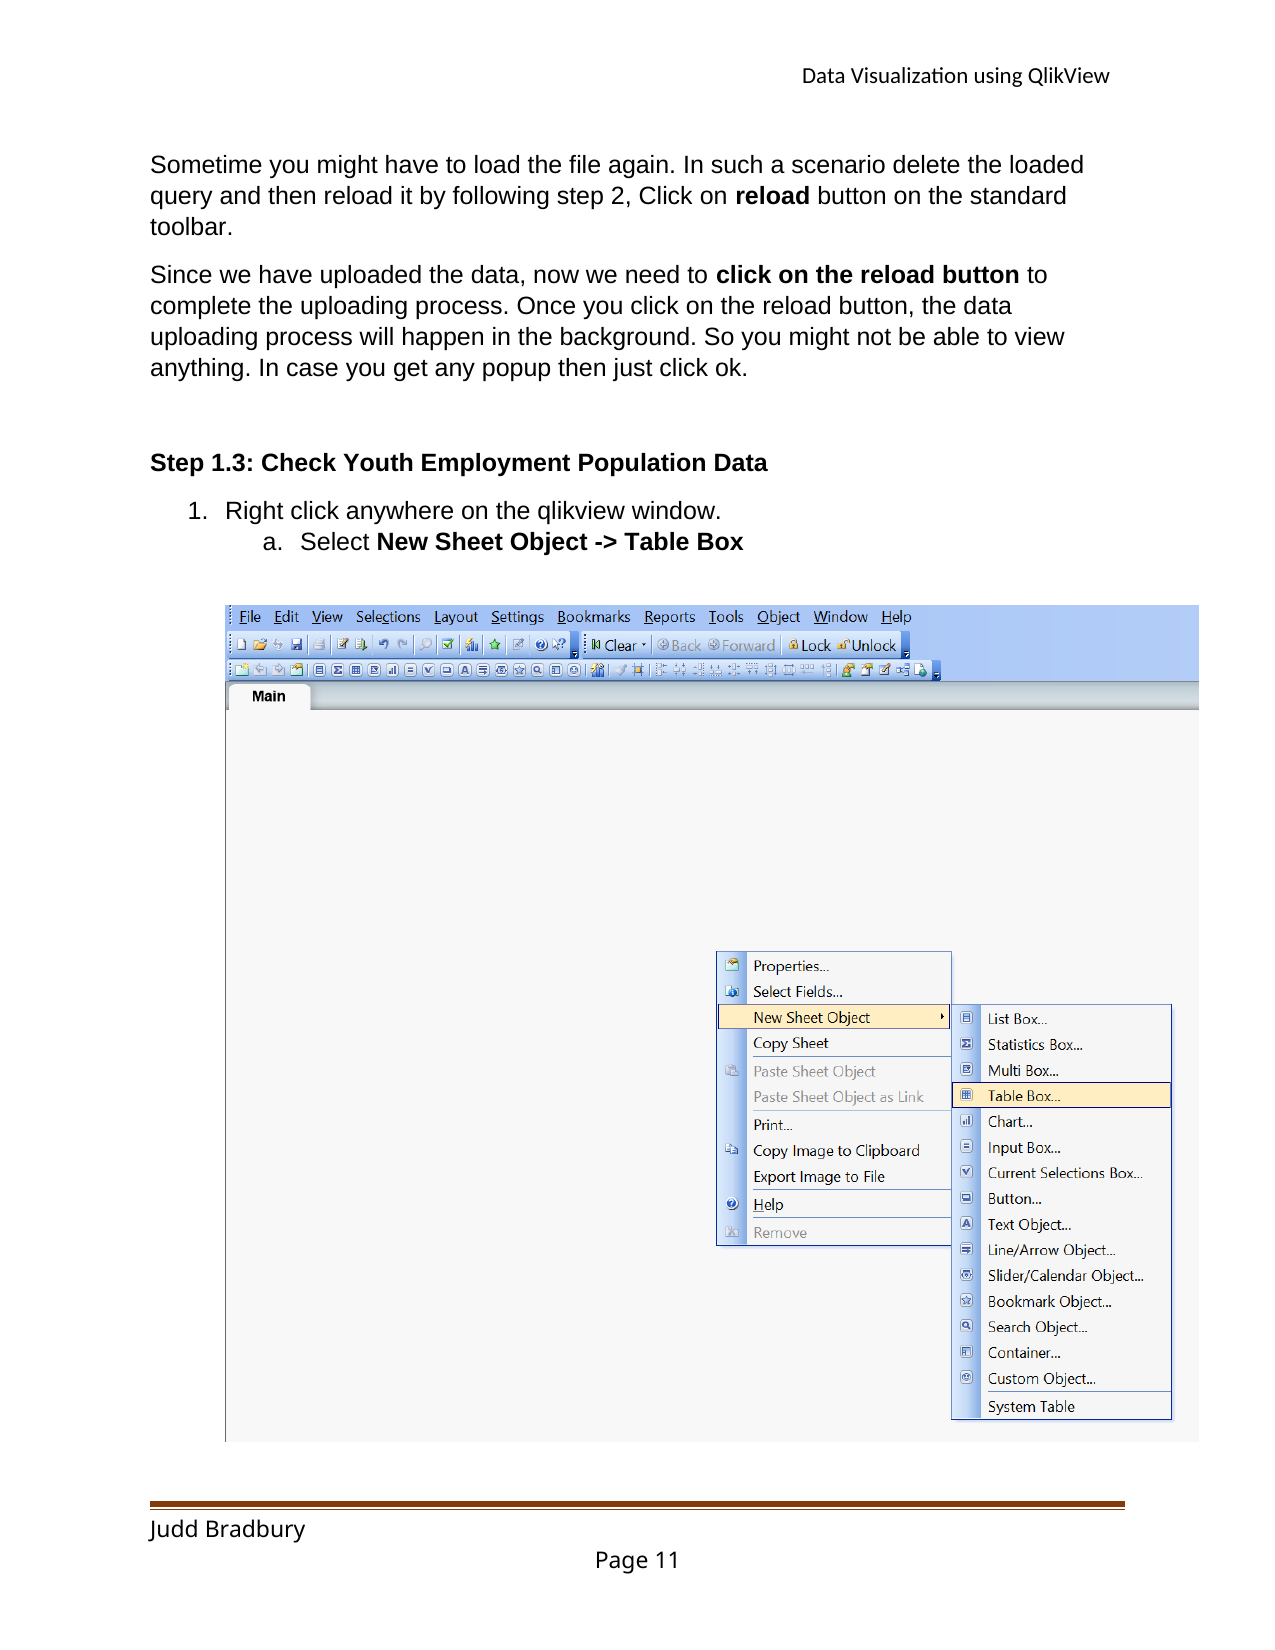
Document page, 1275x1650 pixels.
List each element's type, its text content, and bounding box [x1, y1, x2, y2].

list Right click anywhere on the qlikview window. [187, 496, 1125, 525]
list Select New Sheet Object -> Table Box [262, 527, 1125, 556]
text Step 1.3: Check Youth Employment Population Data [150, 448, 1125, 477]
text Sometime you might have to load the file again. In such a scenario delete the loaded query and then reload it by following step 2, Click on reload button on the standard toolbar. [150, 150, 1125, 241]
text Since we have uploaded the data, now we need to click on the reload button to complete the uploading process. Once you click on the reload button, the data uploading process will happen in the background. So you might not be able to view anything. In case you get any popup then just click ok. [150, 260, 1125, 382]
picture [225, 605, 1199, 1442]
